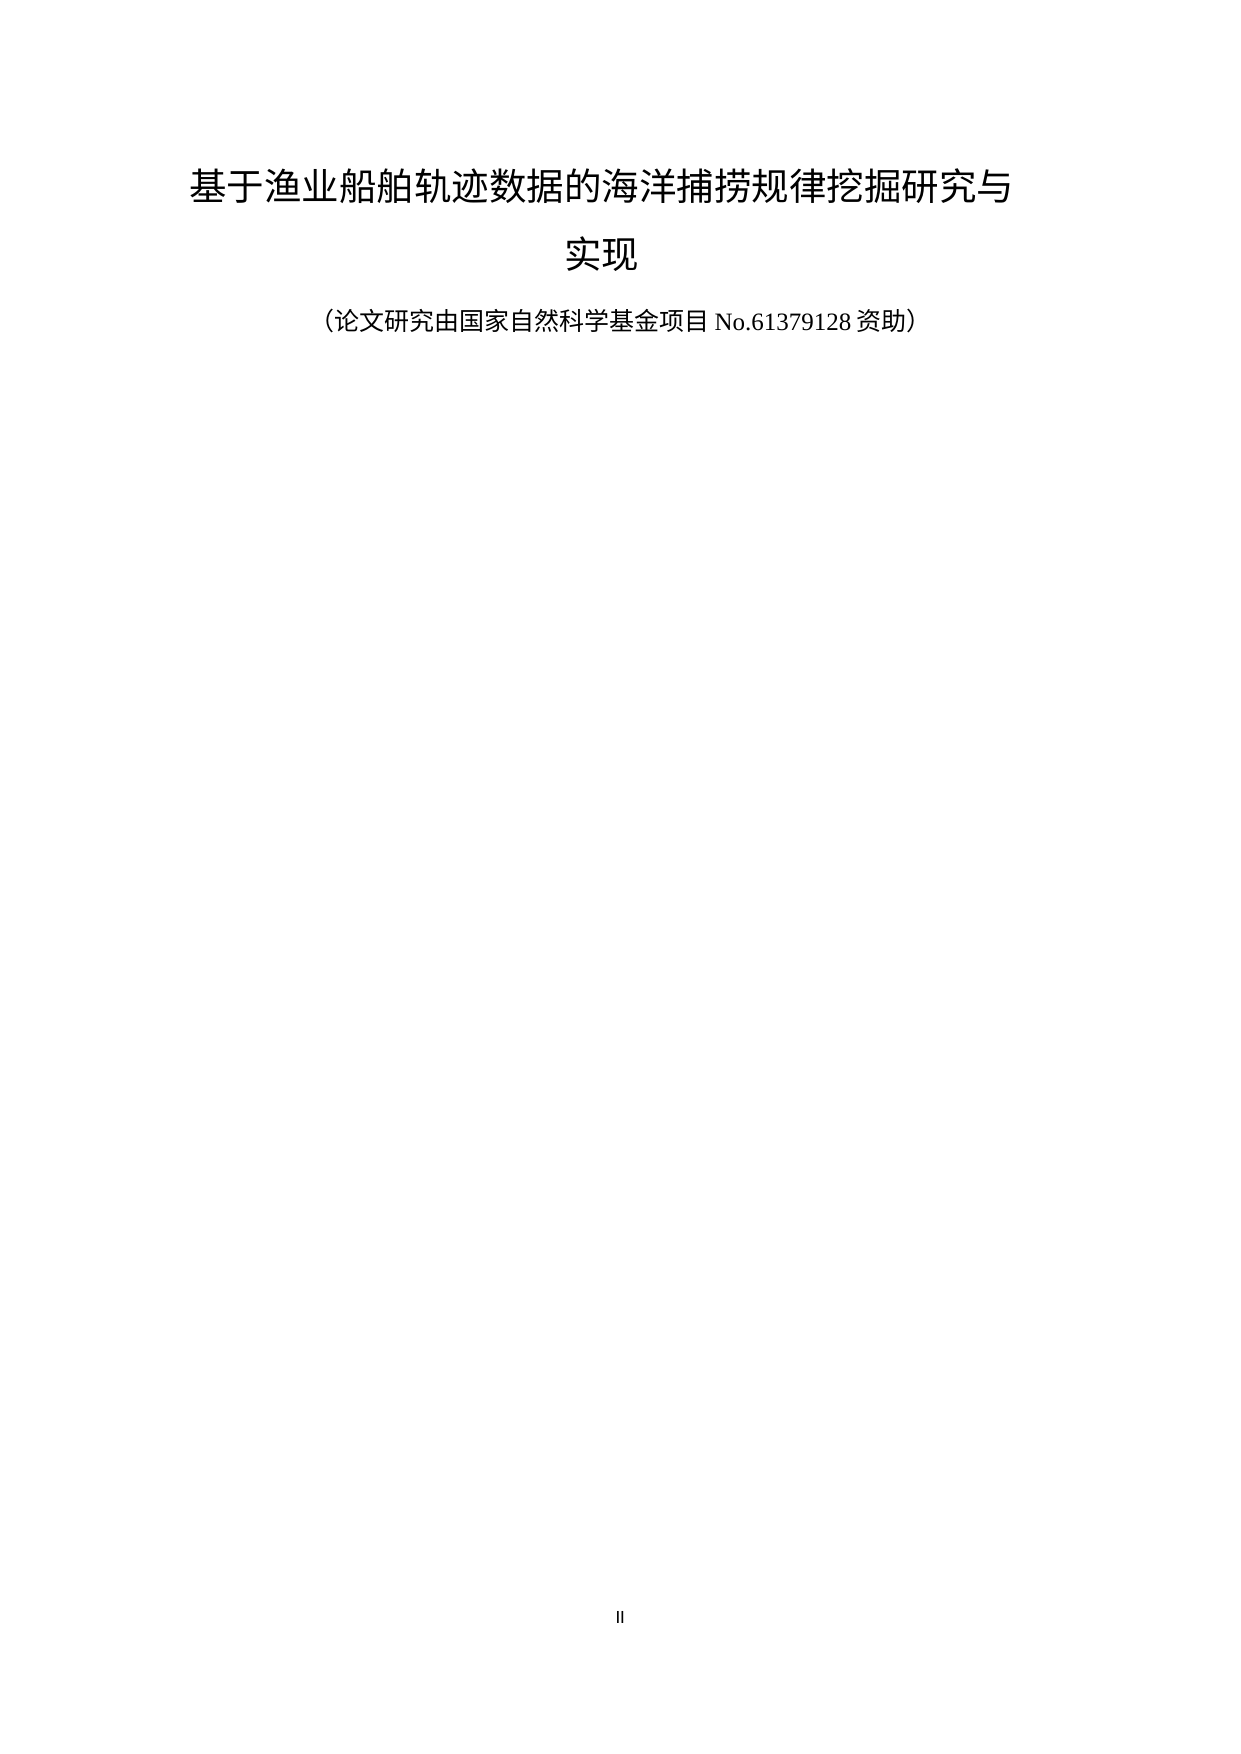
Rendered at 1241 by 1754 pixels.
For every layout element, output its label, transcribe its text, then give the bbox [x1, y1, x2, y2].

text 基于渔业船舶轨迹数据的海洋捕捞规律挖掘研究与实现 [187, 150, 1015, 286]
text （论文研究由国家自然科学基金项目No.61379128资助） [187, 286, 1053, 354]
